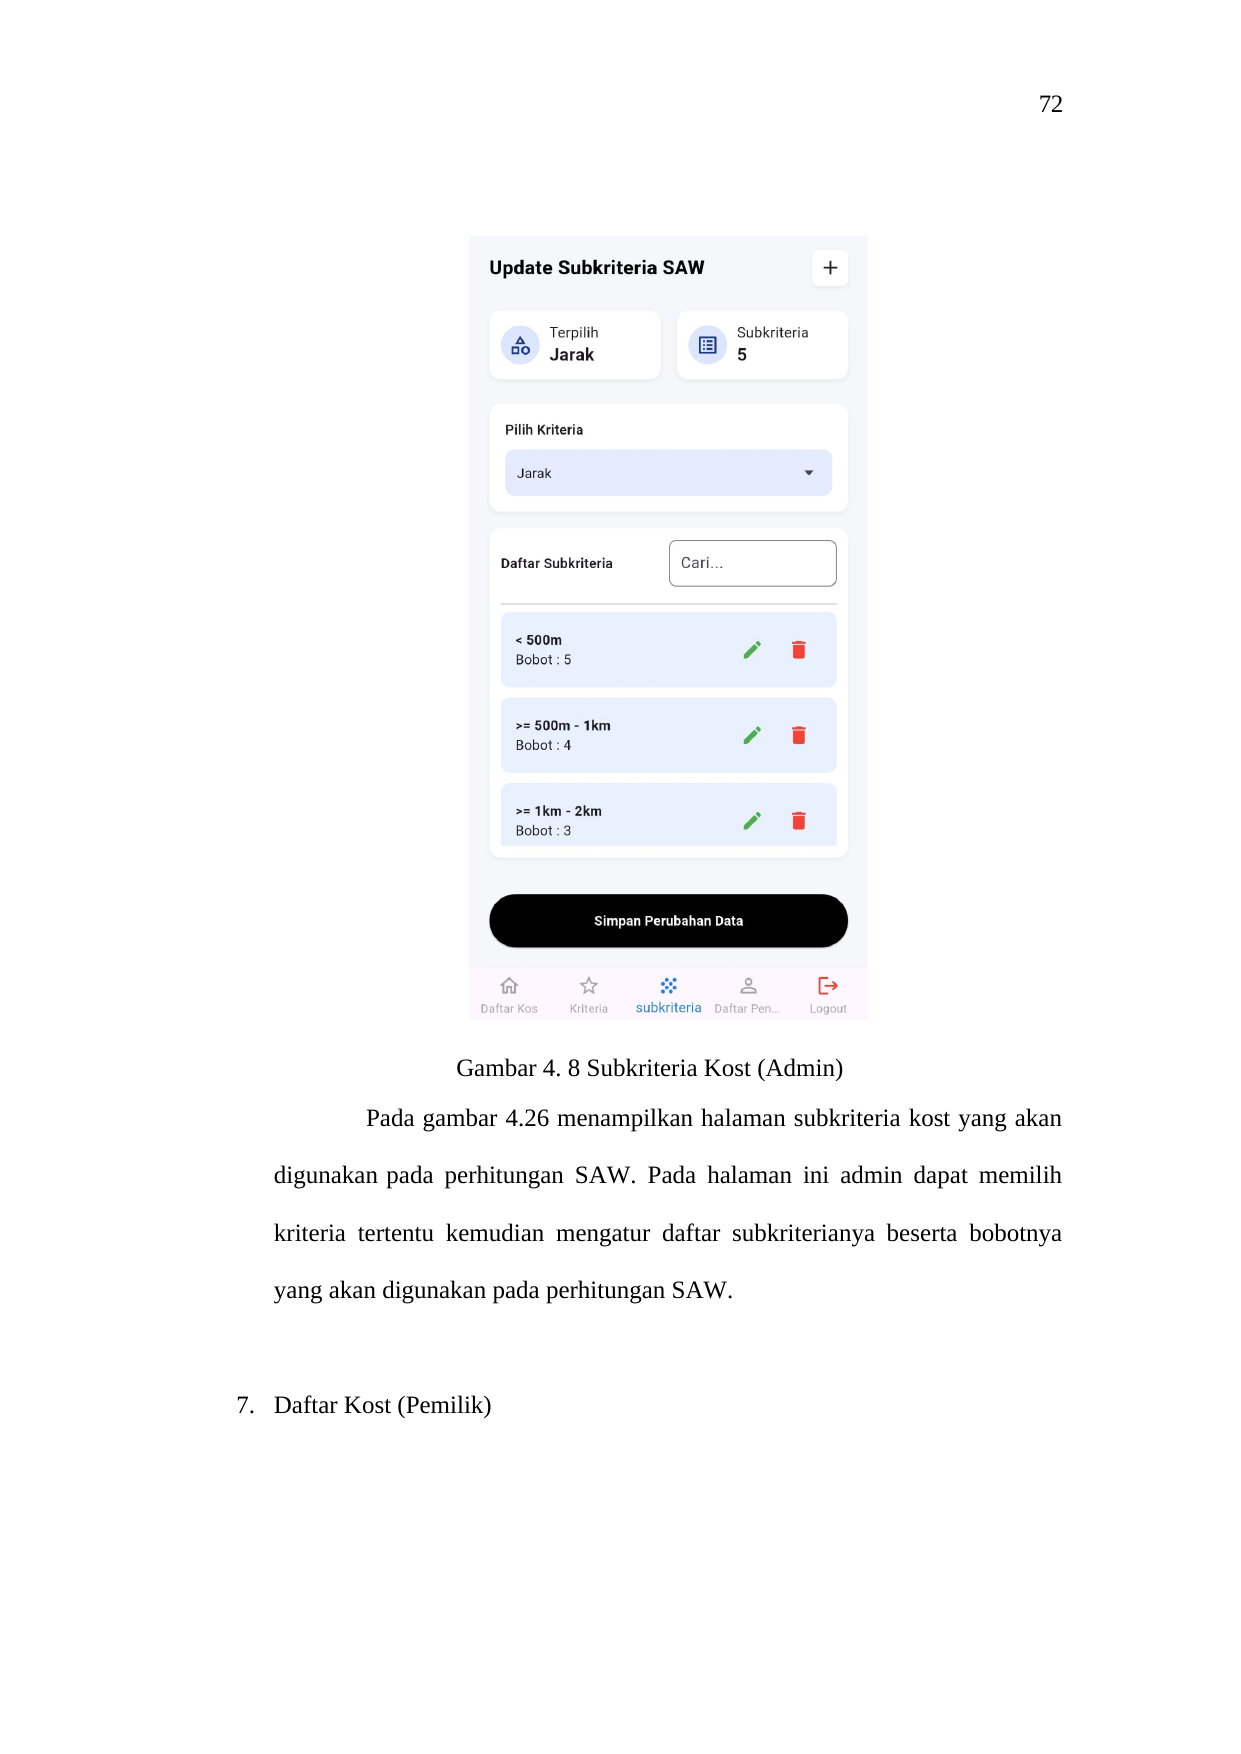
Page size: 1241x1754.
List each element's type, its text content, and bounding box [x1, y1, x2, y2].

picture [469, 236, 868, 1020]
list Pada gambar 4.26 menampilkan halaman subkriteria kost yang akan digunakan pada perhitungan SAW. Pada halaman ini admin dapat memilih kriteria tertentu kemudian mengatur daftar subkriterianya beserta bobotnya yang akan digunakan pada perhitungan SAW. [274, 1103, 1063, 1304]
list Daftar Kost (Pemilik) [236, 1390, 1063, 1419]
